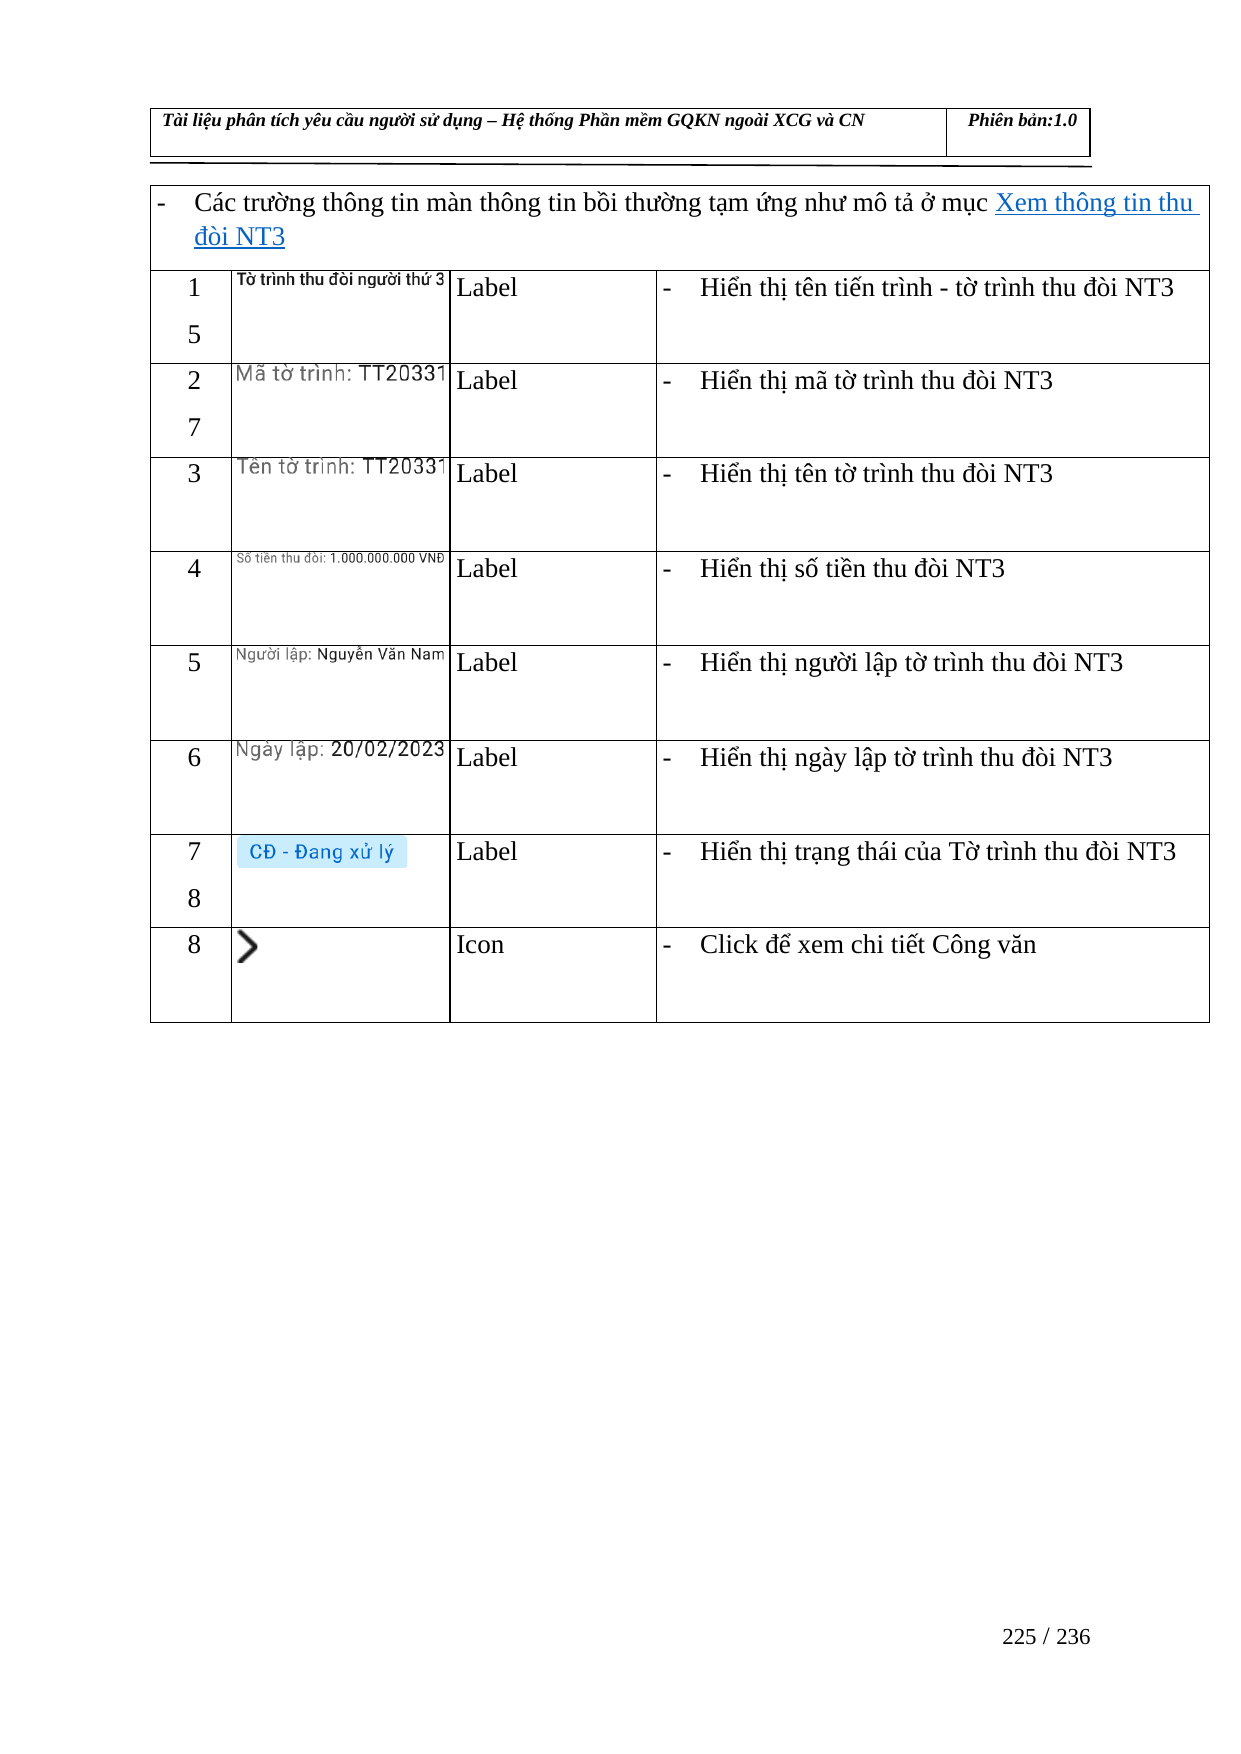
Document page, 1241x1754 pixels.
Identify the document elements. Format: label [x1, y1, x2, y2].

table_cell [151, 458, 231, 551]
picture [237, 646, 444, 663]
picture [237, 835, 408, 868]
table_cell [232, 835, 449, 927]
picture [237, 457, 444, 474]
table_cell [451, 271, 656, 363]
picture [237, 364, 444, 381]
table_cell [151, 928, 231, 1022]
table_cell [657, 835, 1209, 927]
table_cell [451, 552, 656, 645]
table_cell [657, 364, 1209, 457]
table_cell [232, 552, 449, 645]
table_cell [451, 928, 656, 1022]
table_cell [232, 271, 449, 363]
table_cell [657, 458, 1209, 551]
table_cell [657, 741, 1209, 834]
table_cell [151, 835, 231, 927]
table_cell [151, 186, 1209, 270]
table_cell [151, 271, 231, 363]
picture [237, 271, 444, 288]
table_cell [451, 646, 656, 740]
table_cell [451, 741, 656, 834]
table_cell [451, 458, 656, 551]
picture [237, 740, 444, 761]
picture [237, 928, 258, 963]
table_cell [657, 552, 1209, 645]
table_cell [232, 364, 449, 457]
picture [237, 552, 444, 563]
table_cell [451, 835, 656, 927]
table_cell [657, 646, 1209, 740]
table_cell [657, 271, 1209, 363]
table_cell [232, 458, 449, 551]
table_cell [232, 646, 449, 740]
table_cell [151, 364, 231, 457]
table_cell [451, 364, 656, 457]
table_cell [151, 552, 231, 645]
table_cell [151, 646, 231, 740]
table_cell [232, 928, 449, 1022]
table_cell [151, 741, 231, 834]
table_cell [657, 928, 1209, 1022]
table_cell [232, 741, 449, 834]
